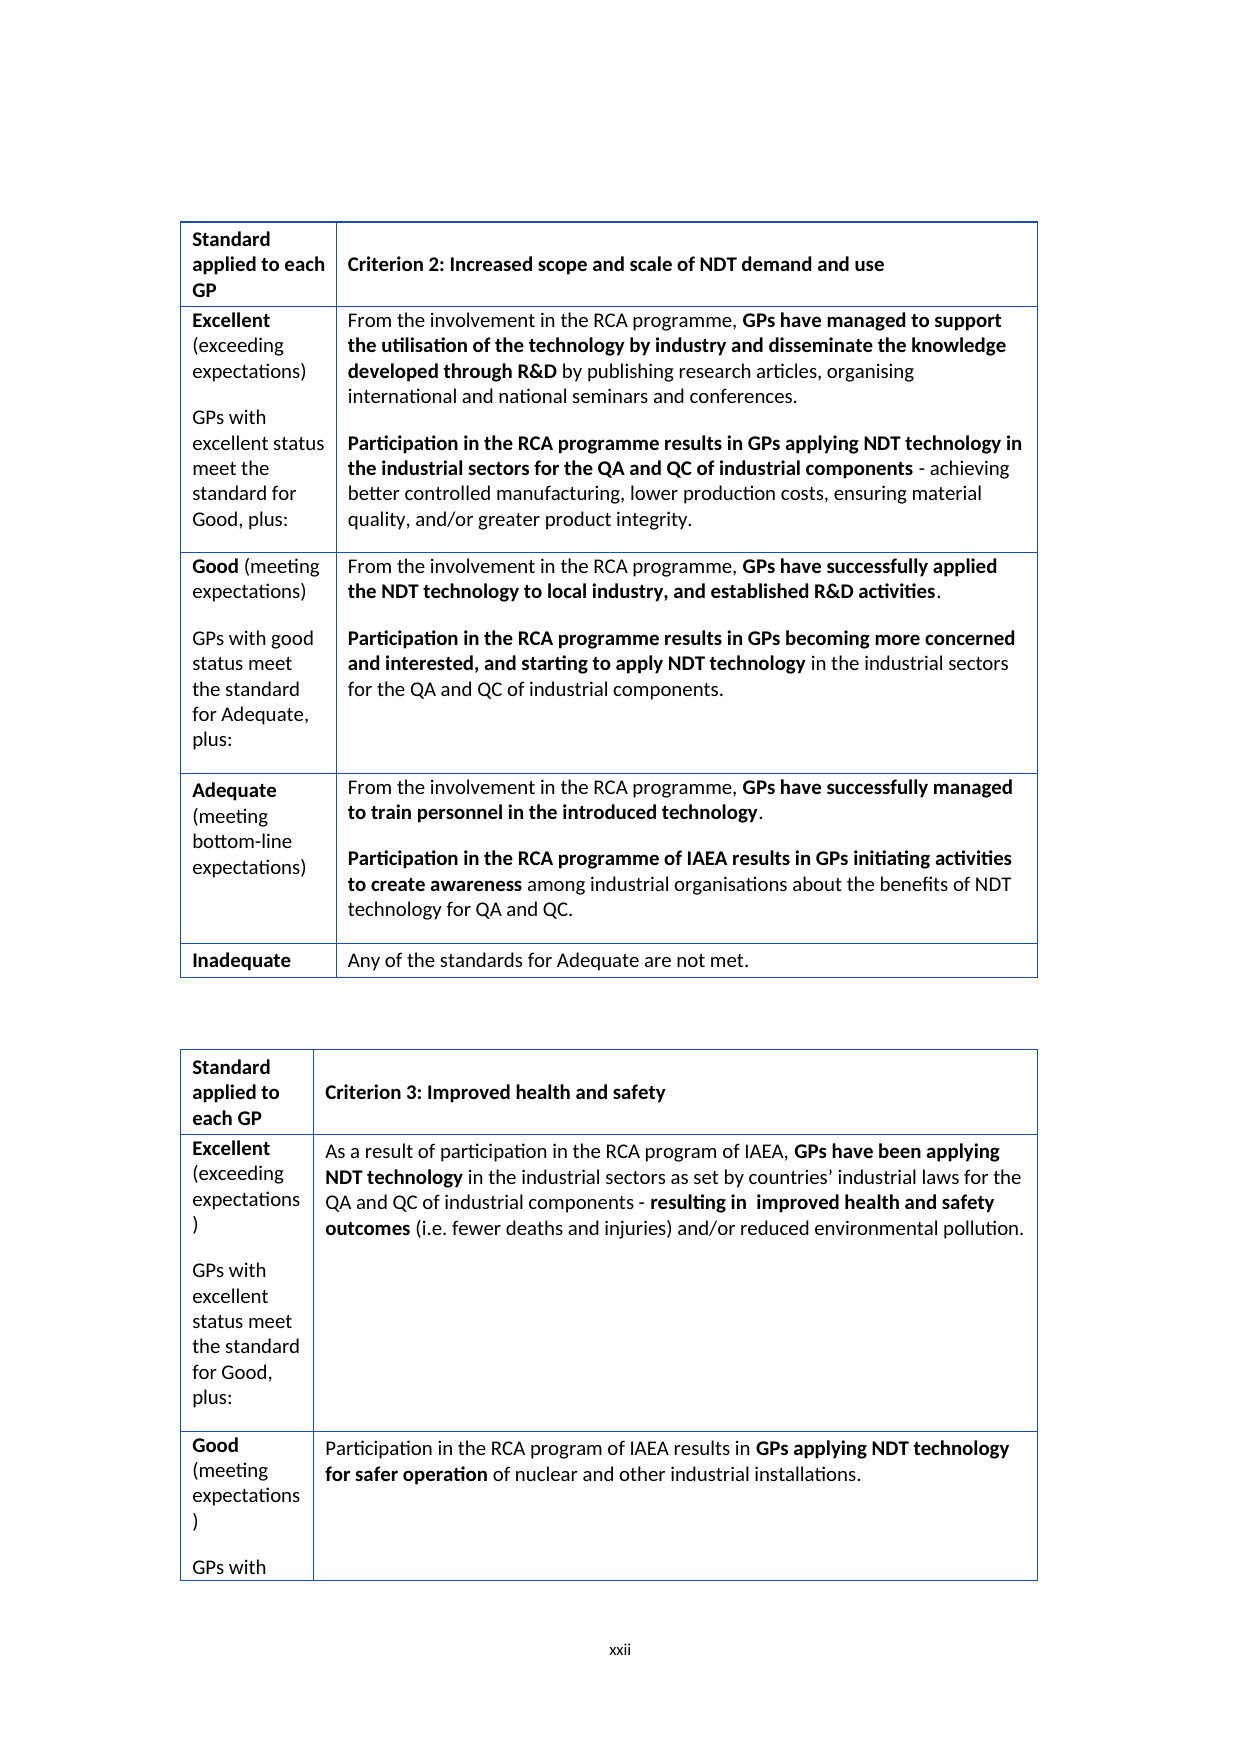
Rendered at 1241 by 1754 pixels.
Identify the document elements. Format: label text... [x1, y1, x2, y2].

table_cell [181, 1432, 313, 1580]
table_cell Inadequate [181, 944, 336, 977]
table_header Standard applied to each GP [181, 223, 336, 306]
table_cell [314, 1432, 1037, 1580]
table_header Standard applied to each GP [181, 1050, 313, 1134]
table_cell As a result of participation in the RCA program of IAEA, GPs have been applying NDT technology in the industrial sectors as set by countries’ industrial laws for the QA and QC of industrial components - resulting in improved health and safety outcomes (i.e. fewer deaths and injuries) and/or reduced environmental pollution. [314, 1135, 1037, 1431]
table_cell From the involvement in the RCA programme, GPs have managed to support the utilisation of the technology by industry and disseminate the knowledge developed through R&D by publishing research articles, organising international and national seminars and conferences. Participation in the RCA programme results in GPs applying NDT technology in the industrial sectors for the QA and QC of industrial components - achieving better controlled manufacturing, lower production costs, ensuring material quality, and/or greater product integrity. [337, 307, 1037, 552]
table_header Criterion 2: Increased scope and scale of NDT demand and use [337, 223, 1037, 306]
table_cell Any of the standards for Adequate are not met. [337, 944, 1037, 977]
table_cell From the involvement in the RCA programme, GPs have successfully managed to train personnel in the introduced technology. Participation in the RCA programme of IAEA results in GPs initiating activities to create awareness among industrial organisations about the benefits of NDT technology for QA and QC. [337, 774, 1037, 943]
table_cell From the involvement in the RCA programme, GPs have successfully applied the NDT technology to local industry, and established R&D activities. Participation in the RCA programme results in GPs becoming more concerned and interested, and starting to apply NDT technology in the industrial sectors for the QA and QC of industrial components. [337, 553, 1037, 773]
table_cell Adequate (meeting bottom-line expectations) [181, 774, 336, 943]
table_header Criterion 3: Improved health and safety [314, 1050, 1037, 1134]
table_cell Excellent (exceeding expectations) GPs with excellent status meet the standard for Good, plus: [181, 307, 336, 552]
table_cell Good (meeting expectations) GPs with good status meet the standard for Adequate, plus: [181, 553, 336, 773]
table_cell Excellent (exceeding expectations) GPs with excellent status meet the standard for Good, plus: [181, 1135, 313, 1431]
